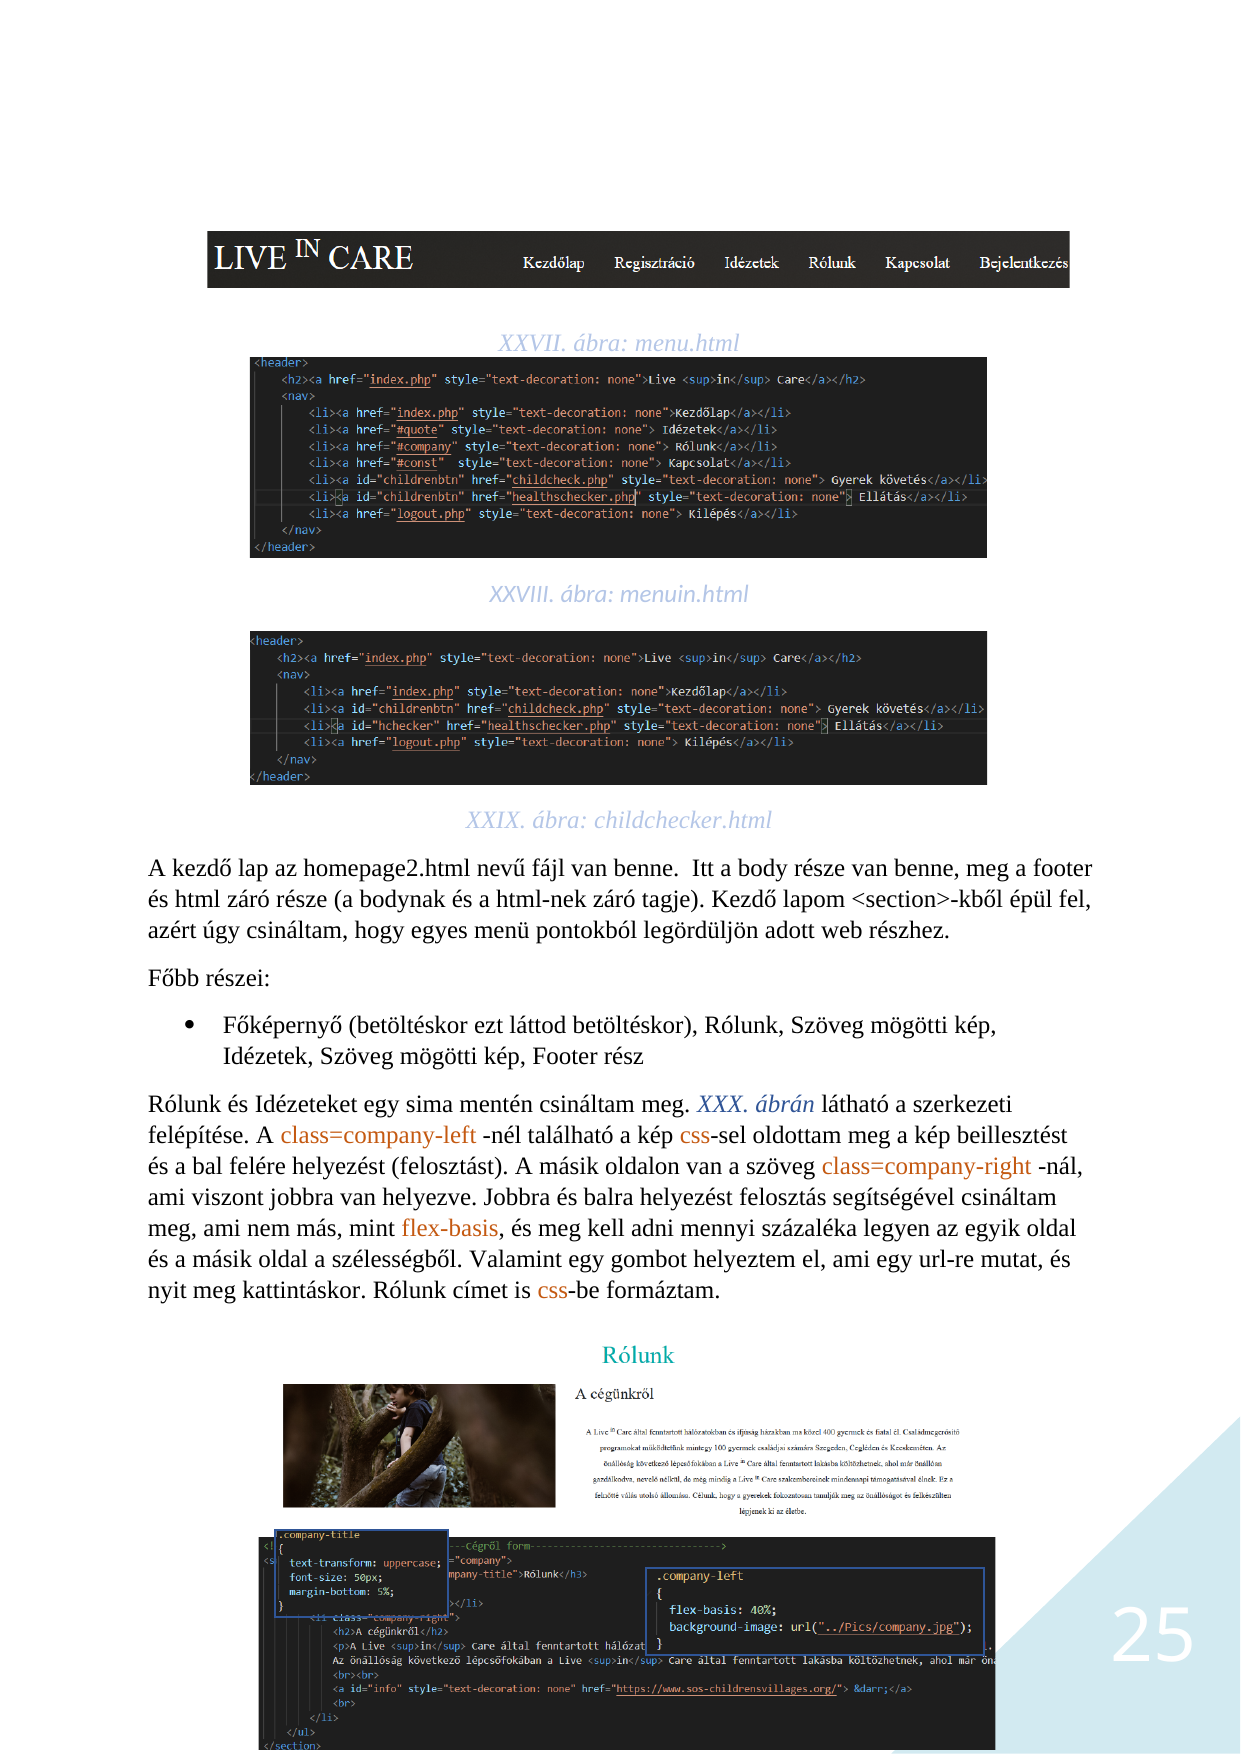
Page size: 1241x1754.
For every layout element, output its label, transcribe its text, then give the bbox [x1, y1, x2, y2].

picture [207, 231, 1070, 288]
text XXIX. ábra: childchecker.html [148, 805, 1092, 834]
text XXVII. ábra: menu.html [148, 278, 1092, 357]
text A kezdő lap az homepage2.html nevű fájl van benne. Itt a body része van benne, meg a footer és html záró része (a bodynak és a html-nek záró tagje). Kezdő lapom <section>-kből épül fel, azért úgy csináltam, hogy egyes menü pontokból legördüljön adott web részhez. [148, 853, 1092, 944]
text Rólunk és Idézeteket egy sima mentén csináltam meg. XXX. ábrán látható a szerkezeti felépítése. A class=company-left -nél található a kép css-sel oldottam meg a kép beillesztést és a bal felére helyezést (felosztást). A másik oldalon van a szöveg class=company-right -nál, ami viszont jobbra van helyezve. Jobbra és balra helyezést felosztás segítségével csináltam meg, ami nem más, mint flex-basis, és meg kell adni mennyi százaléka legyen az egyik oldal és a másik oldal a szélességből. Valamint egy gombot helyeztem el, ami egy url-re mutat, és nyit meg kattintáskor. Rólunk címet is css-be formáztam. [148, 1089, 1092, 1304]
picture [249, 357, 987, 558]
list Főképernyő (betöltéskor ezt láttod betöltéskor), Rólunk, Szöveg mögötti kép, Idézetek, Szöveg mögötti kép, Footer rész [185, 1010, 1092, 1070]
picture [250, 631, 987, 785]
text Főbb részei: [148, 963, 1092, 991]
picture [258, 1324, 995, 1750]
